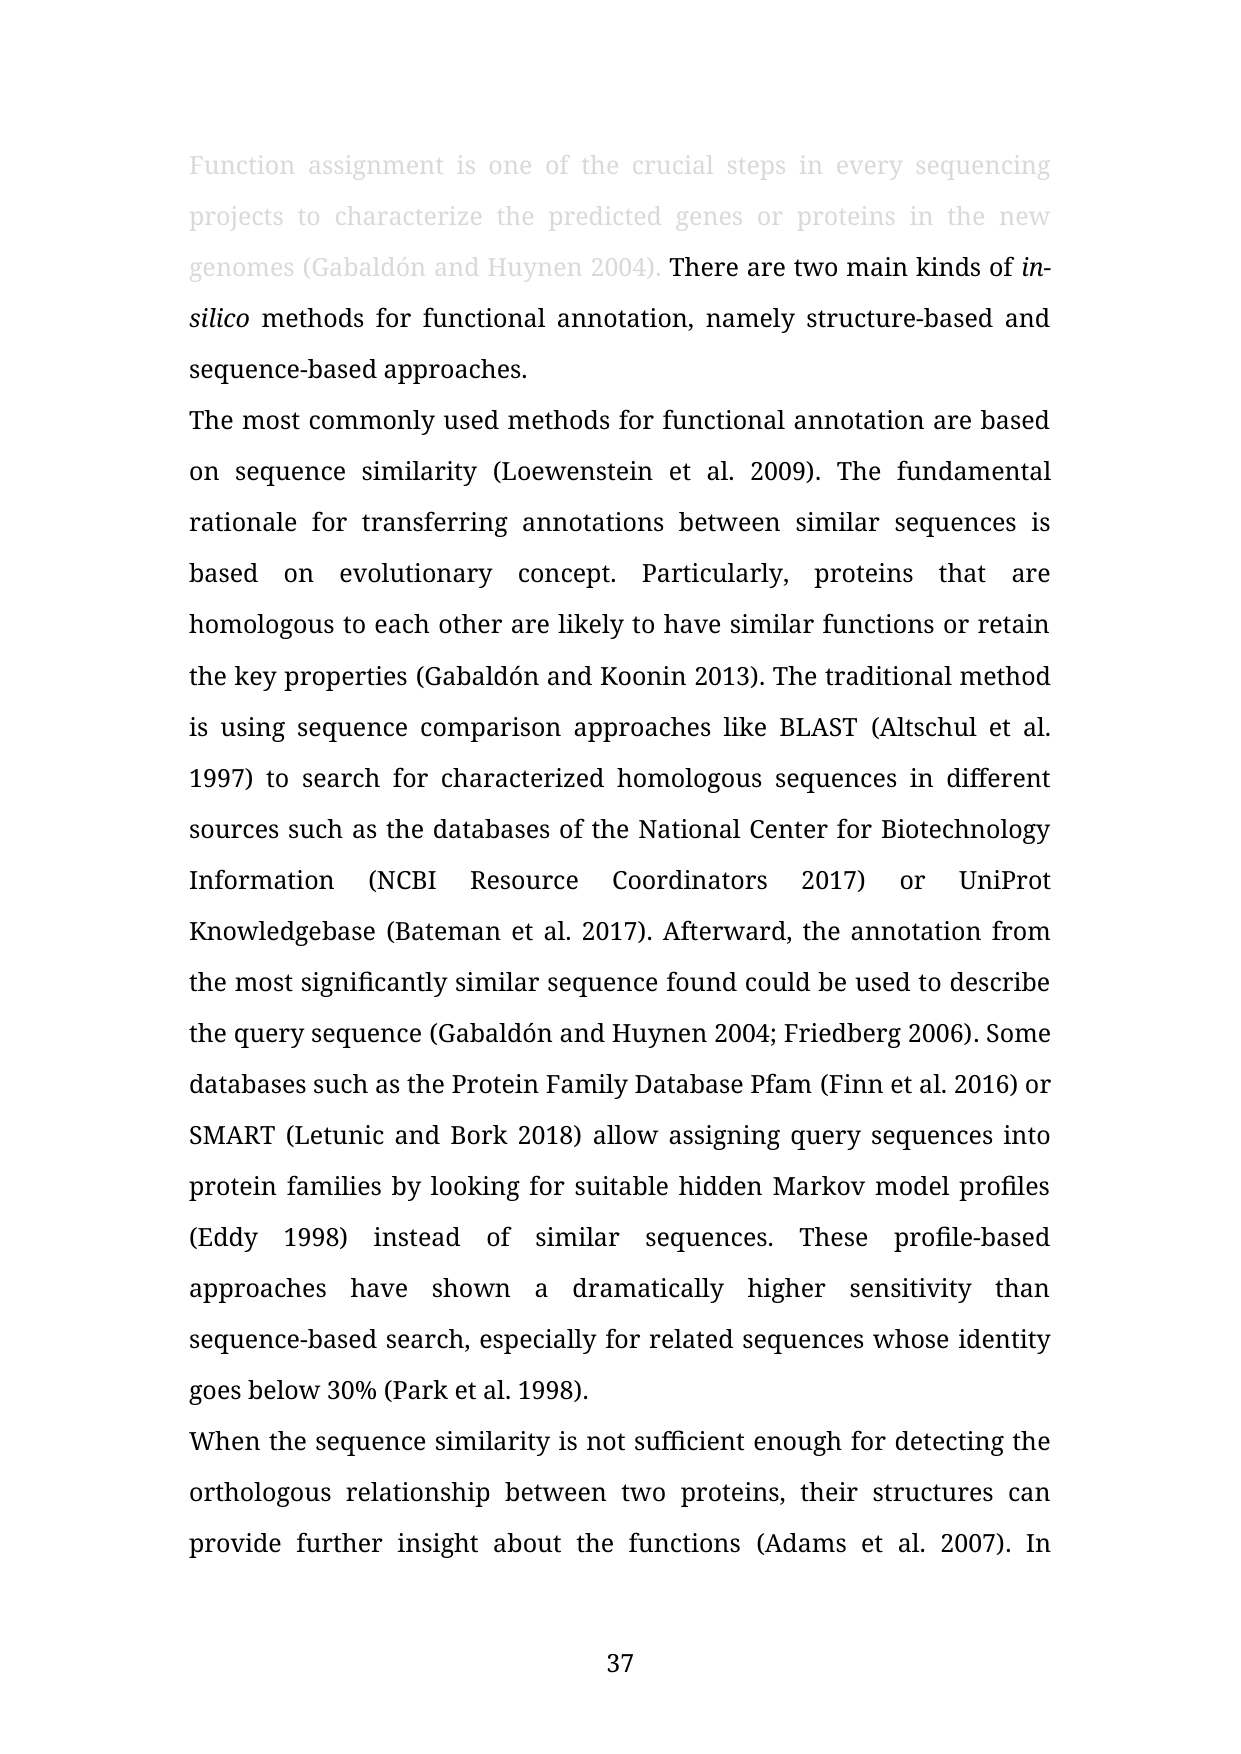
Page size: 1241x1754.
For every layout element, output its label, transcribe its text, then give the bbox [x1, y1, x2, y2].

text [189, 1424, 1051, 1560]
text Function assignment is one of the crucial steps in every sequencing projects to characterize the predicted genes or proteins in the new genomes (Gabaldón and Huynen 2004). There are two main kinds of in-silico methods for functional annotation, namely structure-based and sequence-based approaches. [189, 148, 1051, 386]
text The most commonly used methods for functional annotation are based on sequence similarity (Loewenstein et al. 2009). The fundamental rationale for transferring annotations between similar sequences is based on evolutionary concept. Particularly, proteins that are homologous to each other are likely to have similar functions or retain the key properties (Gabaldón and Koonin 2013). The traditional method is using sequence comparison approaches like BLAST (Altschul et al. 1997) to search for characterized homologous sequences in different sources such as the databases of the National Center for Biotechnology Information (NCBI Resource Coordinators 2017) or UniProt Knowledgebase (Bateman et al. 2017). Afterward, the annotation from the most significantly similar sequence found could be used to describe the query sequence (Gabaldón and Huynen 2004; Friedberg 2006). Some databases such as the Protein Family Database Pfam (Finn et al. 2016) or SMART (Letunic and Bork 2018) allow assigning query sequences into protein families by looking for suitable hidden Markov model profiles (Eddy 1998) instead of similar sequences. These profile-based approaches have shown a dramatically higher sensitivity than sequence-based search, especially for related sequences whose identity goes below 30% (Park et al. 1998). [189, 403, 1051, 1407]
